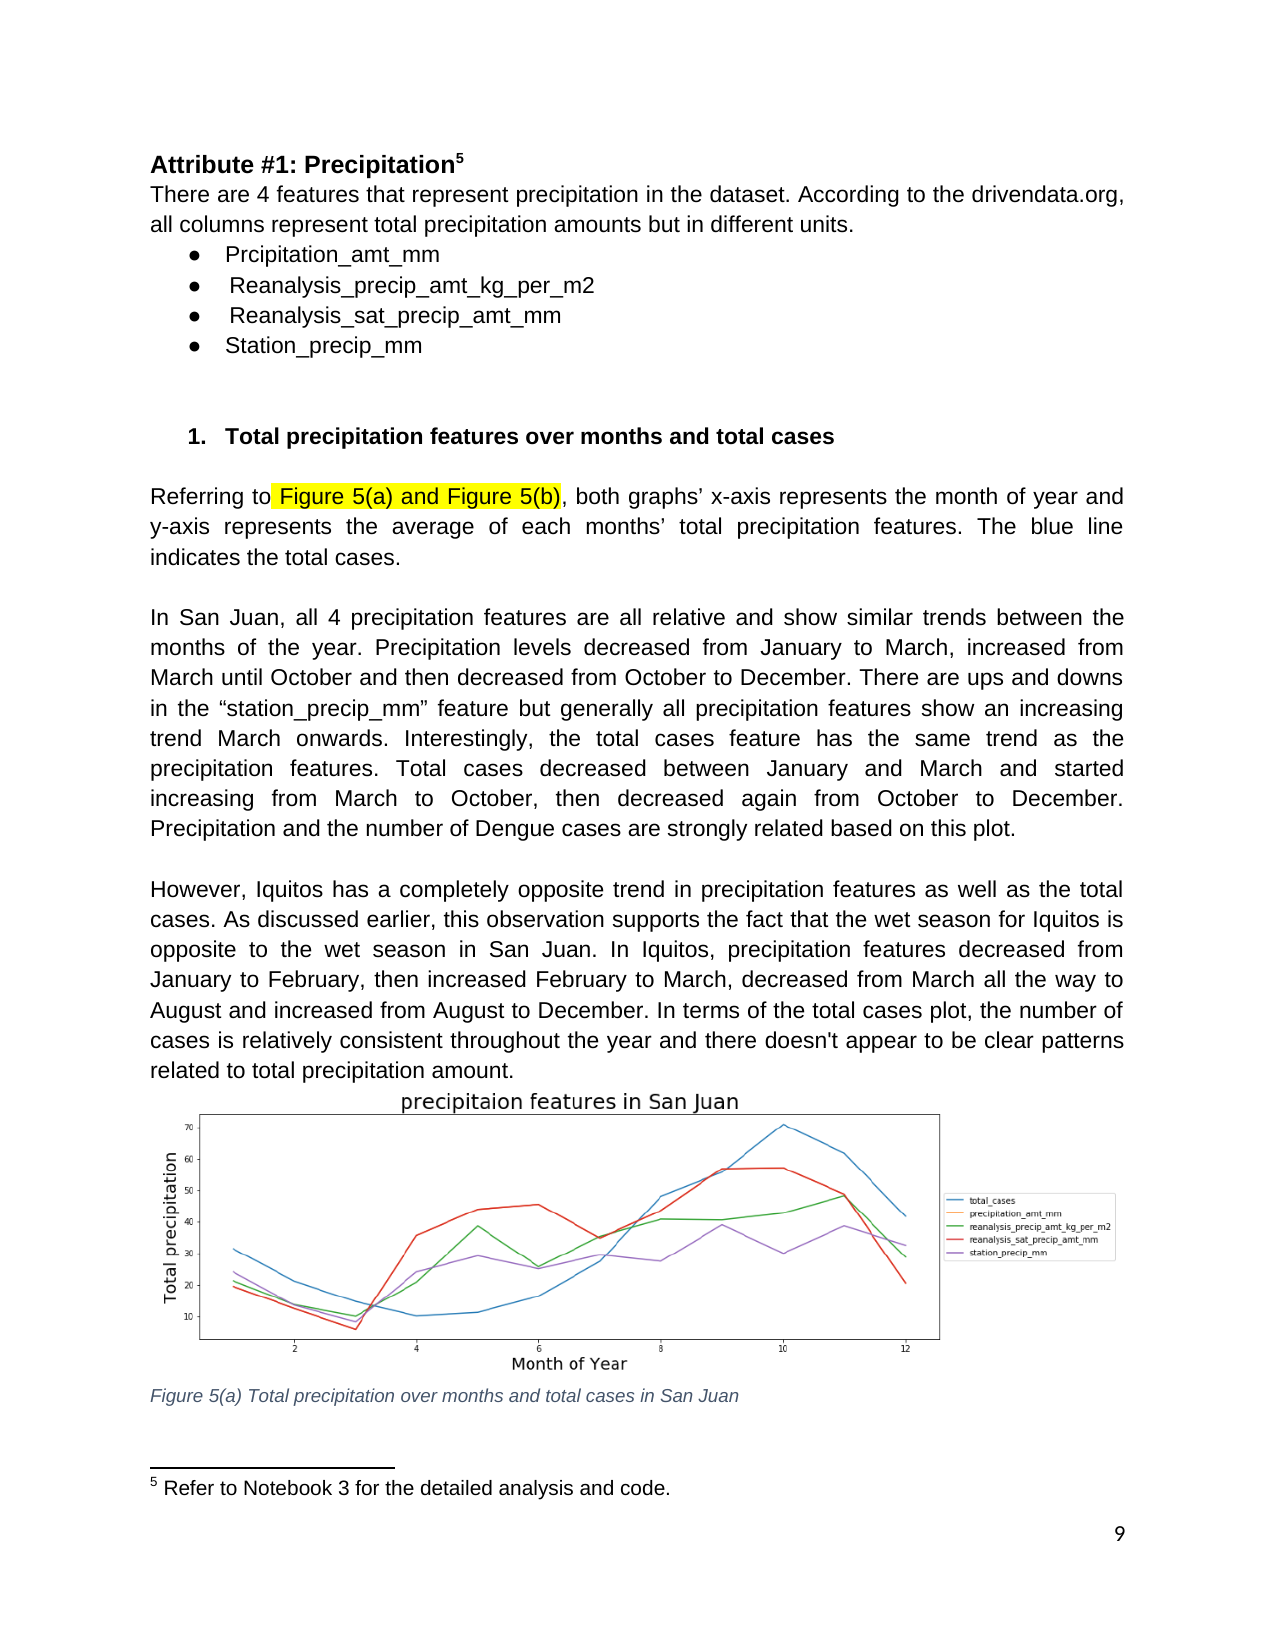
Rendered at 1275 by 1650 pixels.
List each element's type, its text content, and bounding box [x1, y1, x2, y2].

list Reanalysis_precip_amt_kg_per_m2 [187, 272, 1125, 298]
text There are 4 features that represent precipitation in the dataset. According to the drivendata.org, all columns represent total precipitation amounts but in different units. [150, 181, 1125, 238]
text In San Juan, all 4 precipitation features are all relative and show similar trends between the months of the year. Precipitation levels decreased from January to March, increased from March until October and then decreased from October to December. There are ups and downs in the “station_precip_mm” feature but generally all precipitation features show an increasing trend March onwards. Interestingly, the total cases feature has the same trend as the precipitation features. Total cases decreased between January and March and started increasing from March to October, then decreased again from October to December. Precipitation and the number of Dengue cases are strongly related based on this plot. [150, 604, 1125, 842]
list Total precipitation features over months and total cases [187, 423, 1125, 449]
list Station_precip_mm [187, 332, 1125, 358]
list Reanalysis_sat_precip_amt_mm [187, 302, 1125, 328]
picture [150, 1087, 1125, 1381]
text Figure 5(a) Total precipitation over months and total cases in San Juan [150, 1385, 1125, 1406]
list Prcipitation_amt_mm [187, 241, 1125, 268]
text However, Iquitos has a completely opposite trend in precipitation features as well as the total cases. As discussed earlier, this observation supports the fact that the wet season for Iquitos is opposite to the wet season in San Juan. In Iquitos, precipitation features decreased from January to February, then increased February to March, decreased from March all the way to August and increased from August to December. In terms of the total cases plot, the number of cases is relatively consistent throughout the year and there doesn't appear to be clear patterns related to total precipitation amount. [150, 876, 1125, 1083]
subtitle Attribute #1: Precipitation [150, 150, 1125, 179]
text Referring to Figure 5(a) and Figure 5(b), both graphs’ x-axis represents the month of year and y-axis represents the average of each months’ total precipitation features. The blue line indicates the total cases. [150, 483, 1125, 570]
